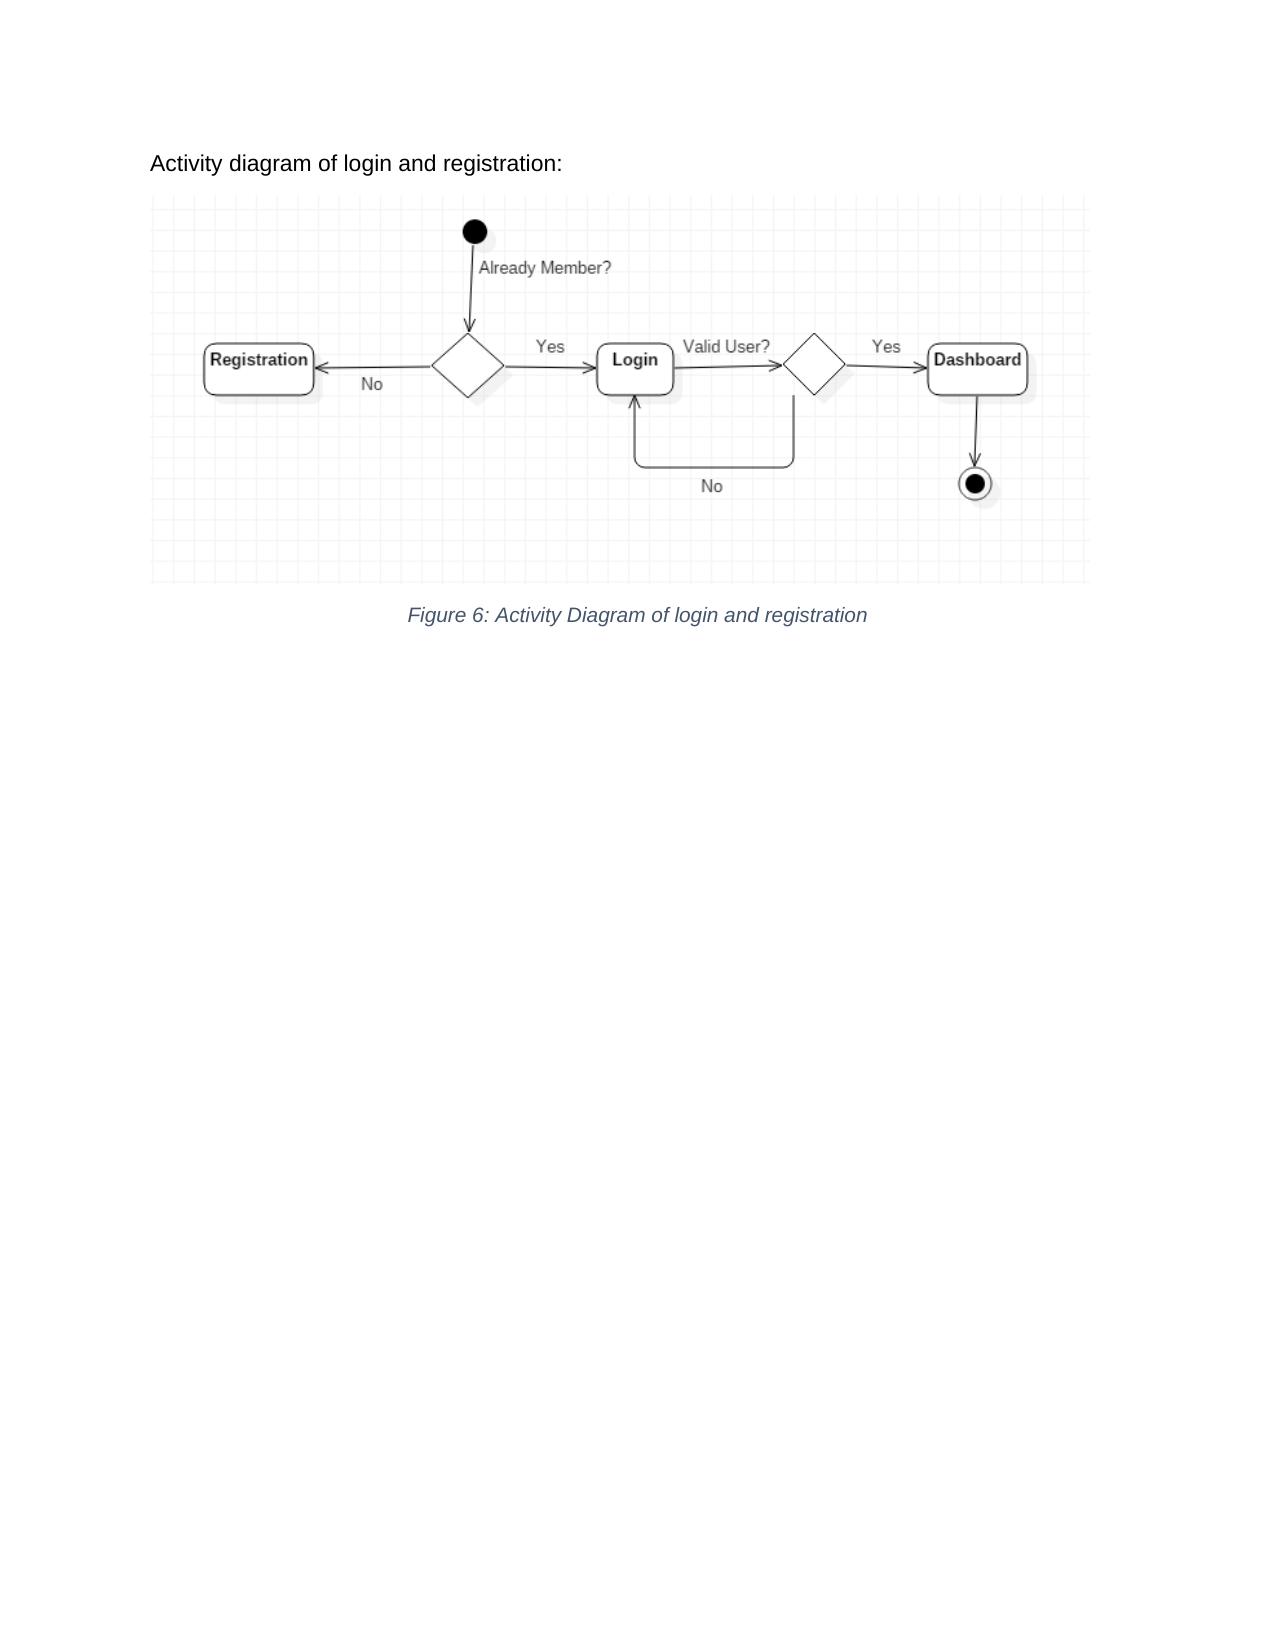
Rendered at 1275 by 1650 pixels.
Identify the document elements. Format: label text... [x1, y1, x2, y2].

picture [150, 195, 1091, 584]
text Figure 6: Activity Diagram of login and registration [150, 603, 1125, 627]
text Activity diagram of login and registration: [150, 150, 1125, 176]
